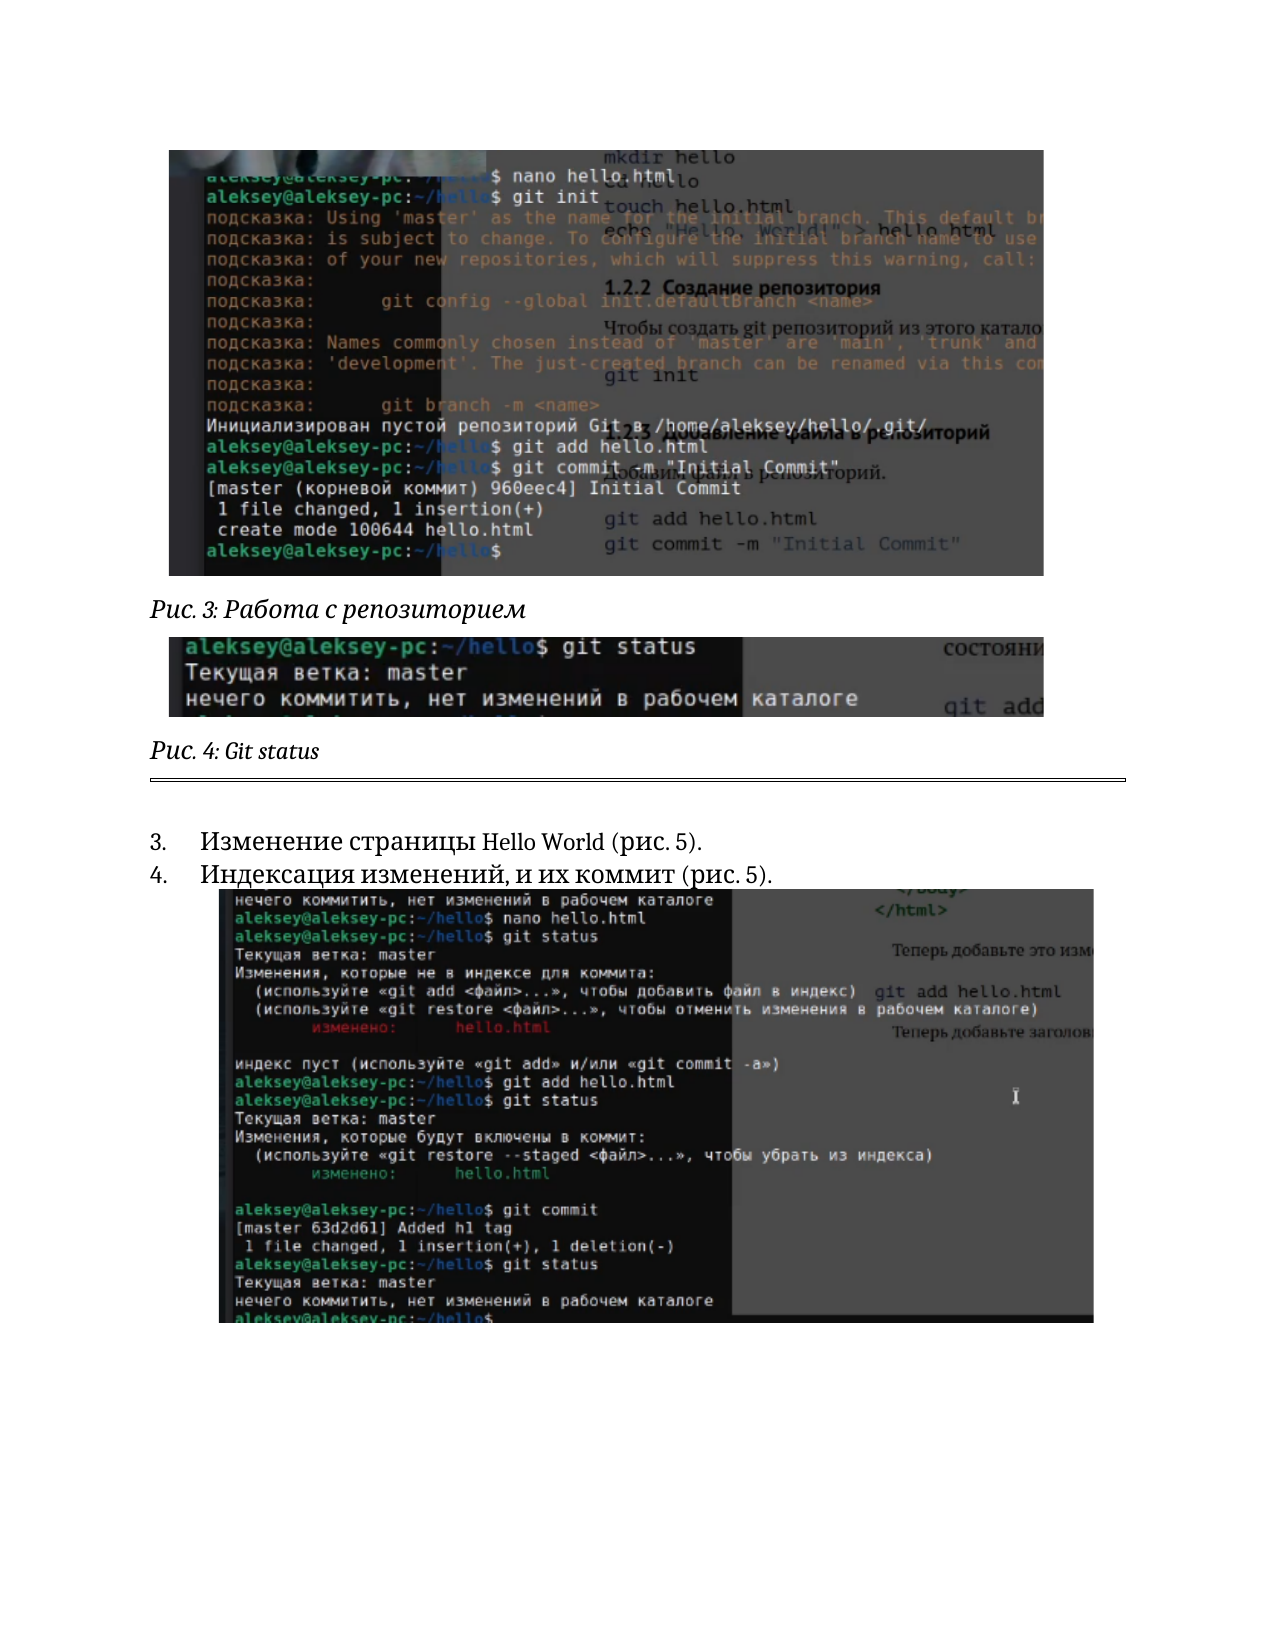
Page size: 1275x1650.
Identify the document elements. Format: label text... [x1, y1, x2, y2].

text Рис. 3: Работа с репозиторием [150, 596, 1125, 625]
list Изменение страницы Hello World (рис. 5). [150, 828, 1125, 857]
picture [168, 150, 1044, 576]
picture [218, 889, 1094, 1323]
picture [168, 637, 1044, 717]
text Рис. 4: Git status [150, 737, 1125, 766]
